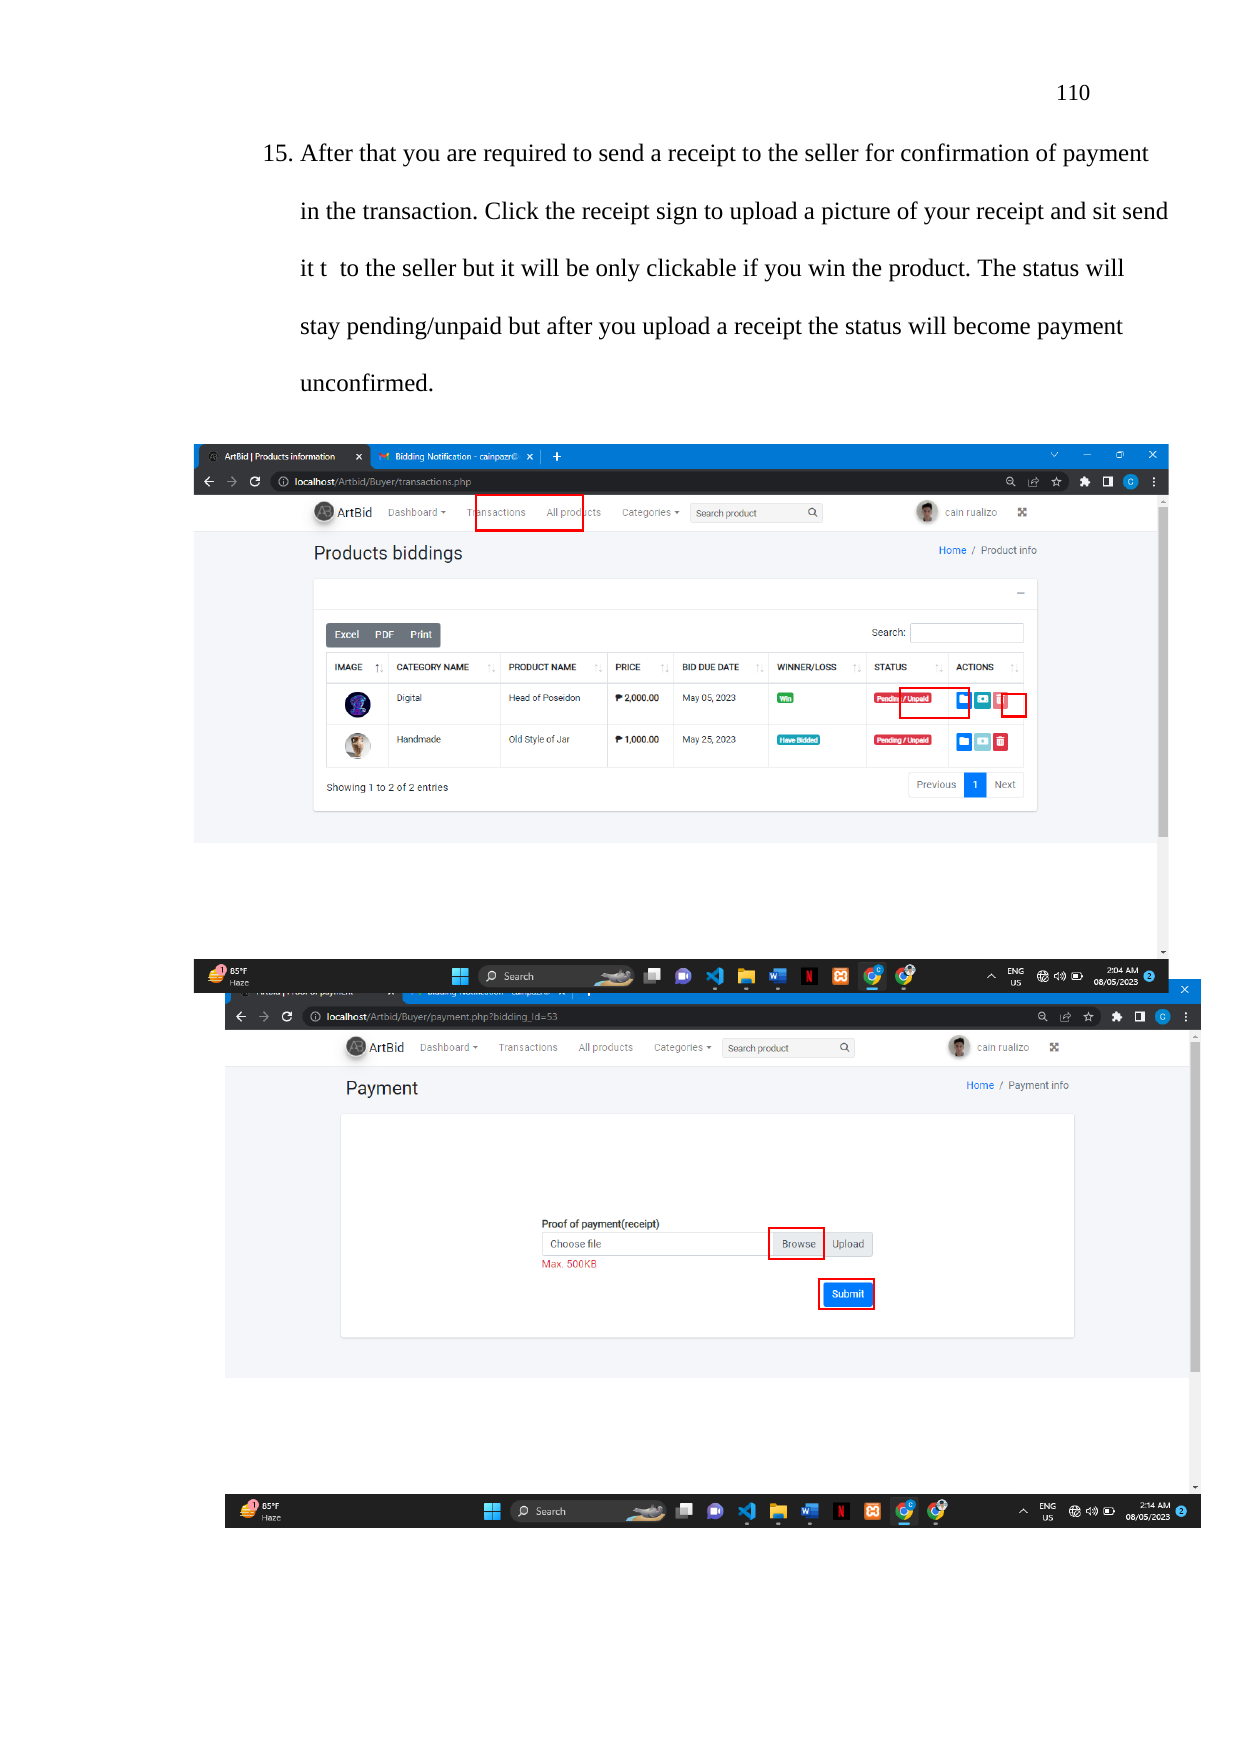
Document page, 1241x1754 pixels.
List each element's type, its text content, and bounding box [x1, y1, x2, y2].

list After that you are required to send a receipt to the seller for confirmation of payment in the transaction. Click the receipt sign to upload a picture of your receipt and sit send it t to the seller but it will be only clickable if you win the product. The status will stay pending/unpaid but after you upload a receipt the status will become payment unconfirmed. [262, 138, 1169, 397]
picture [193, 444, 1201, 1528]
